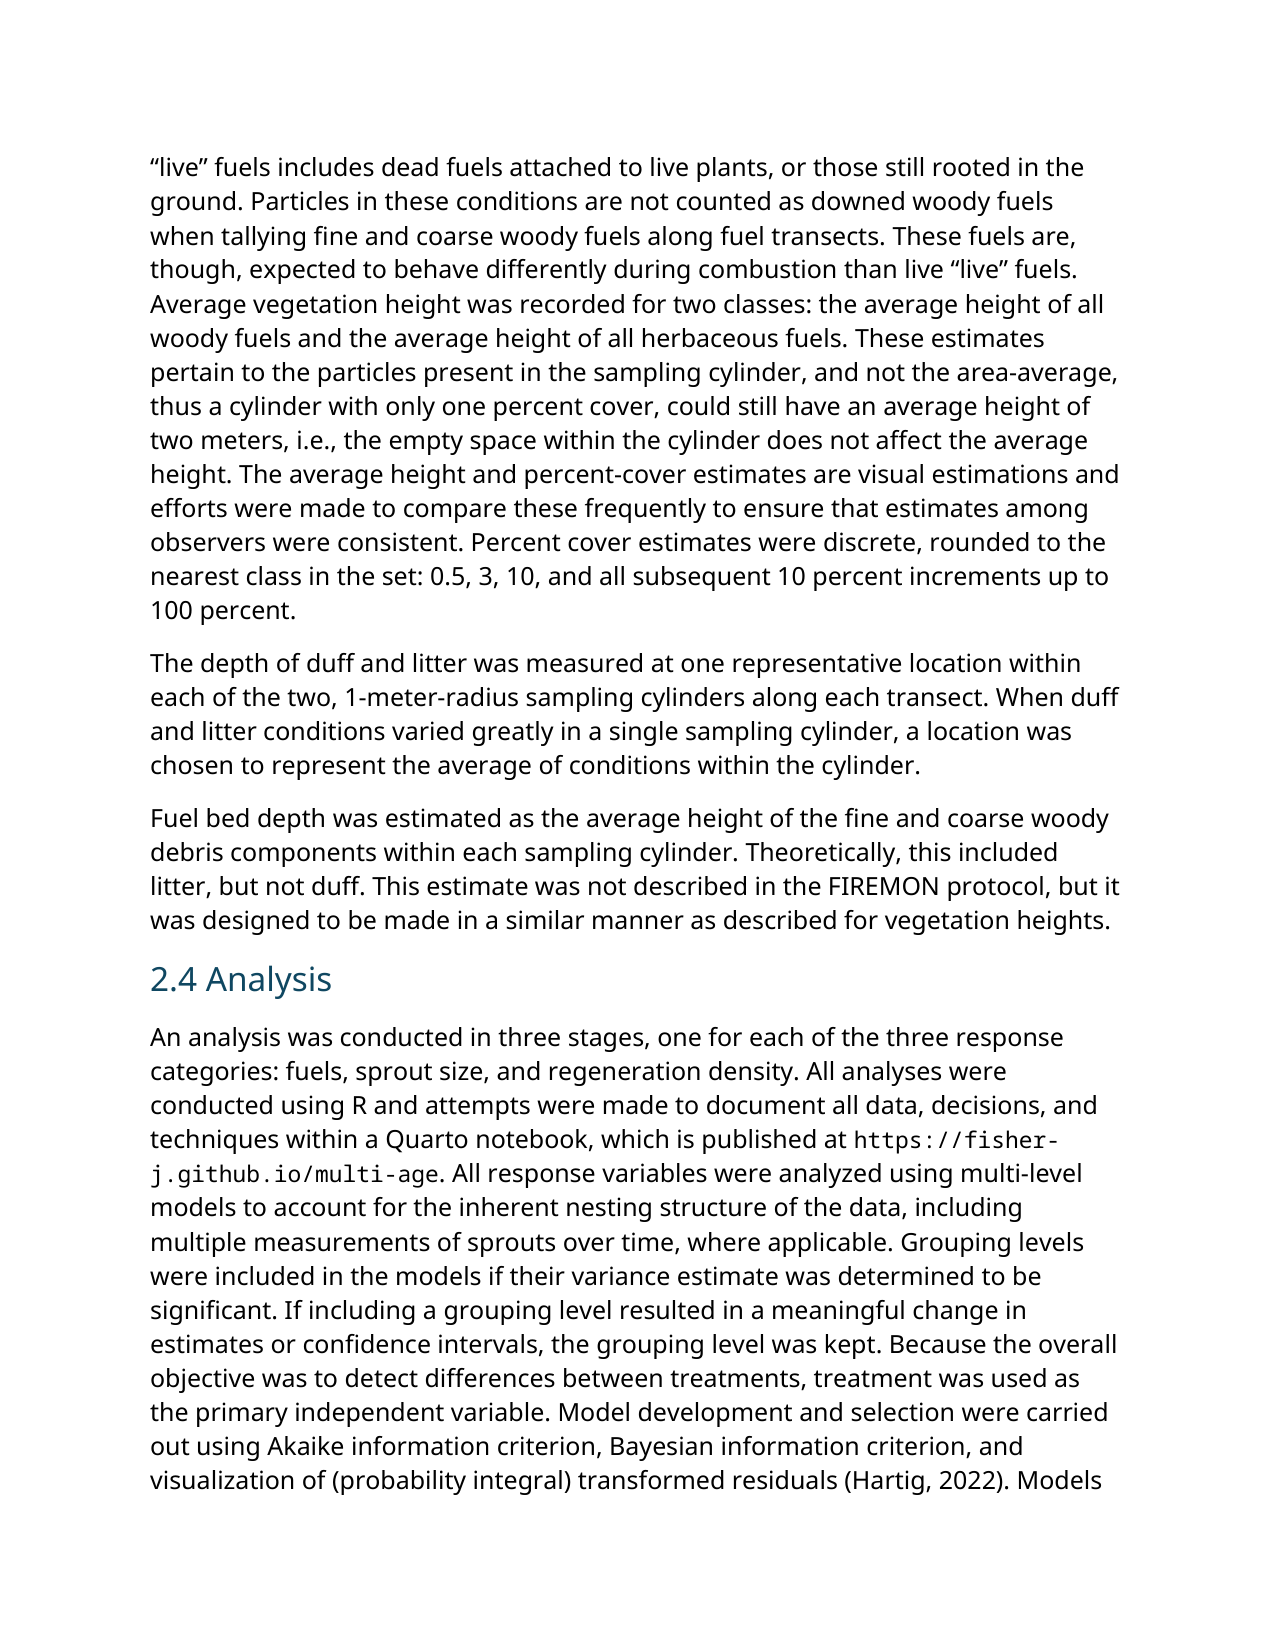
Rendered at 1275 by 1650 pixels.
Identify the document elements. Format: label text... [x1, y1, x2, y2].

text Fuel bed depth was estimated as the average height of the fine and coarse woody debris components within each sampling cylinder. Theoretically, this included litter, but not duff. This estimate was not described in the FIREMON protocol, but it was designed to be made in a similar manner as described for vegetation heights. [150, 801, 1125, 937]
subtitle 2.4 Analysis [150, 956, 1125, 1001]
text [150, 150, 1125, 627]
text The depth of duff and litter was measured at one representative location within each of the two, 1-meter-radius sampling cylinders along each transect. When duff and litter conditions varied greatly in a single sampling cylinder, a location was chosen to represent the average of conditions within the cylinder. [150, 646, 1125, 782]
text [150, 1020, 1125, 1497]
